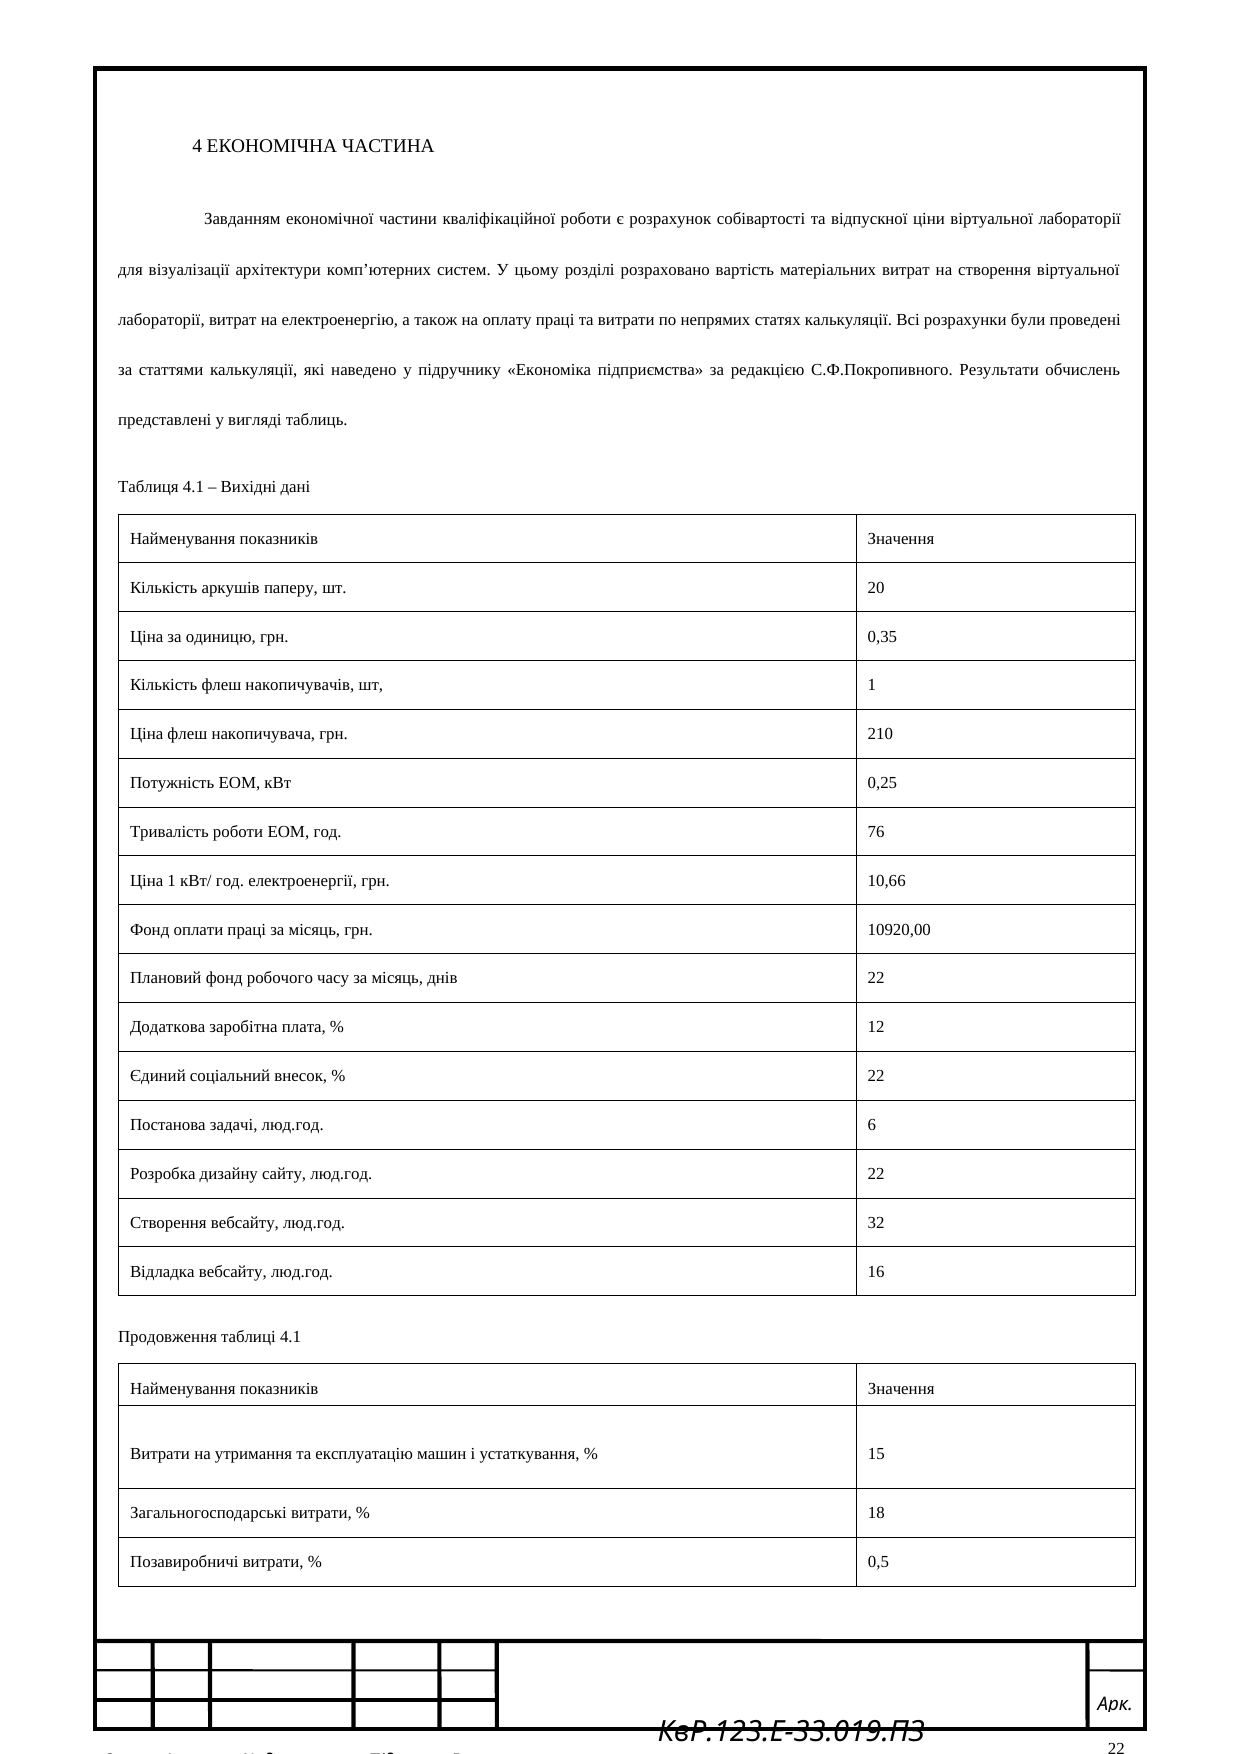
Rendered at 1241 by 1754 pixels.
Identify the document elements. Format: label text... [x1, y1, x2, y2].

table_cell 15 [857, 1406, 1135, 1488]
table_cell 0,5 [857, 1538, 1135, 1586]
table_cell Кількість аркушів паперу, шт. [119, 563, 856, 611]
table_cell Фонд оплати праці за місяць, грн. [119, 905, 856, 953]
table_cell Відладка вебсайту, люд.год. [119, 1247, 856, 1295]
table_cell Загальногосподарські витрати, % [119, 1489, 856, 1537]
table_cell 18 [857, 1489, 1135, 1537]
table_cell 22 [857, 1052, 1135, 1100]
table_cell 16 [857, 1247, 1135, 1295]
table_cell Ціна 1 кВт/ год. електроенергії, грн. [119, 856, 856, 904]
table_cell Ціна флеш накопичувача, грн. [119, 710, 856, 758]
table_cell Додаткова заробітна плата, % [119, 1003, 856, 1051]
table_cell 210 [857, 710, 1135, 758]
table_cell Витрати на утримання та експлуатацію машин і устаткування, % [119, 1406, 856, 1488]
table_cell Плановий фонд робочого часу за місяць, днів [119, 954, 856, 1002]
table_cell Потужність ЕОМ, кВт [119, 759, 856, 807]
table_cell 32 [857, 1199, 1135, 1246]
table_cell Позавиробничі витрати, % [119, 1538, 856, 1586]
table_cell Ціна за одиницю, грн. [119, 612, 856, 660]
table_cell 0,35 [857, 612, 1135, 660]
table_cell 22 [857, 954, 1135, 1002]
table_header Значення [857, 1364, 1135, 1405]
table_cell 10,66 [857, 856, 1135, 904]
text Завданням економічної частини кваліфікаційної роботи є розрахунок собівартості та відпускної ціни віртуальної лабораторії для візуалізації архітектури комп’ютерних систем. У цьому розділі розраховано вартість матеріальних витрат на створення віртуальної лабораторії, витрат на електроенергію, а також на оплату праці та витрати по непрямих статях калькуляції. Всі розрахунки були проведені за статтями калькуляції, які наведено у підручнику «Економіка підприємства» за редакцією С.Ф.Покропивного. Результати обчислень представлені у вигляді таблиць. [118, 195, 1122, 429]
table_cell 1 [857, 661, 1135, 709]
table_cell Постанова задачі, люд.год. [119, 1101, 856, 1148]
table_cell 0,25 [857, 759, 1135, 807]
table_cell 12 [857, 1003, 1135, 1051]
table_cell Створення вебсайту, люд.год. [119, 1199, 856, 1246]
table_cell 6 [857, 1101, 1135, 1148]
table_header Найменування показників [119, 515, 856, 562]
table_cell Тривалість роботи ЕОМ, год. [119, 808, 856, 855]
text 4 ЕКОНОМІЧНА ЧАСТИНА [118, 118, 1122, 156]
table_cell Єдиний соціальний внесок, % [119, 1052, 856, 1100]
table_cell Кількість флеш накопичувачів, шт, [119, 661, 856, 709]
table_cell 10920,00 [857, 905, 1135, 953]
table_cell 76 [857, 808, 1135, 855]
table_header Значення [857, 515, 1135, 562]
table_header Найменування показників [119, 1364, 856, 1405]
table_cell Розробка дизайну сайту, люд.год. [119, 1150, 856, 1197]
table_cell 20 [857, 563, 1135, 611]
text Таблиця 4.1 – Вихідні дані [118, 463, 1122, 497]
table_cell 22 [857, 1150, 1135, 1197]
text Продовження таблиці 4.1 [118, 1313, 1122, 1346]
